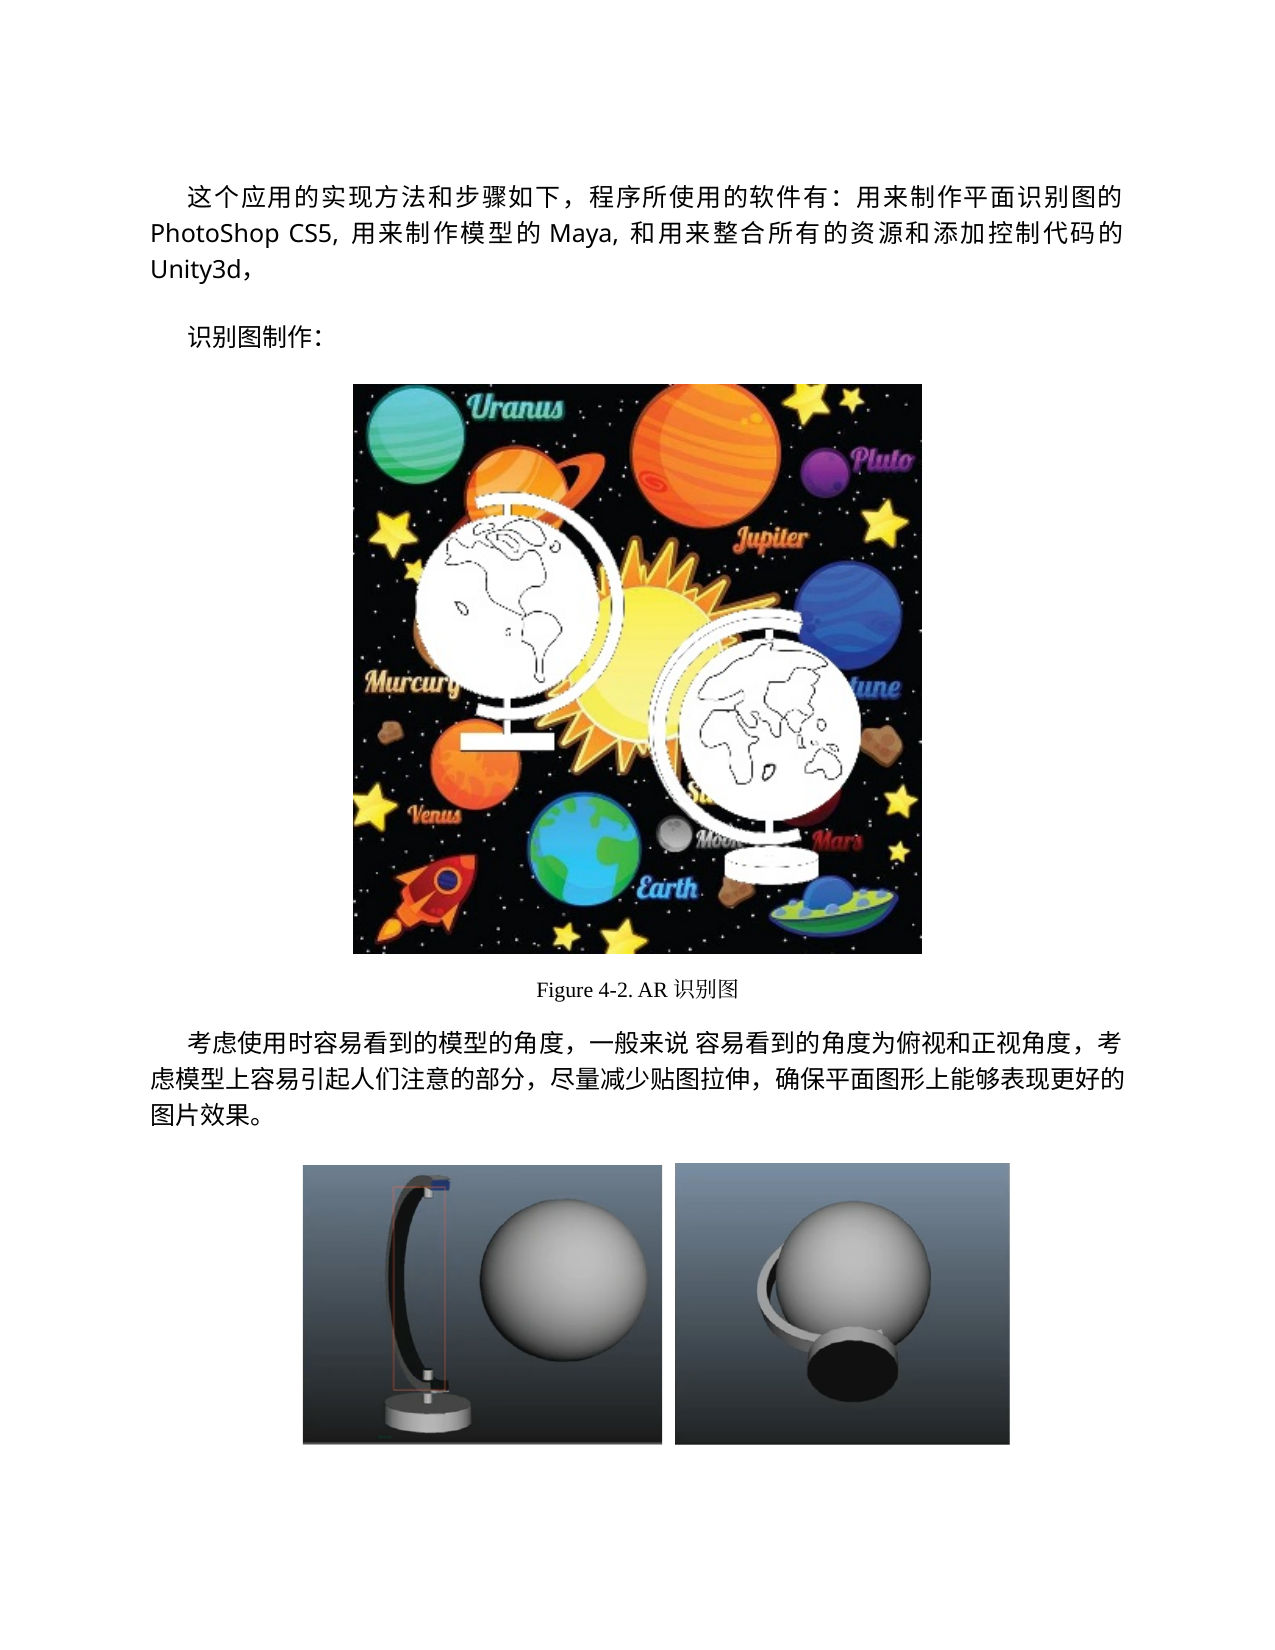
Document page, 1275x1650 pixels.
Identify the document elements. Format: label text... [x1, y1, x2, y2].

text 这个应用的实现方法和步骤如下，程序所使用的软件有：用来制作平面识别图的 PhotoShop CS5, 用来制作模型的Maya, 和用来整合所有的资源和添加控制代码的Unity3d， [150, 177, 1125, 286]
text Figure 4-2. AR 识别图 [150, 972, 1125, 1004]
picture [675, 1163, 1010, 1445]
picture [302, 1165, 663, 1445]
text 识别图制作： [150, 317, 1125, 353]
picture [353, 384, 922, 954]
text 考虑使用时容易看到的模型的角度，一般来说 容易看到的角度为俯视和正视角度，考虑模型上容易引起人们注意的部分，尽量减少贴图拉伸，确保平面图形上能够表现更好的图片效果。 [150, 1023, 1125, 1132]
